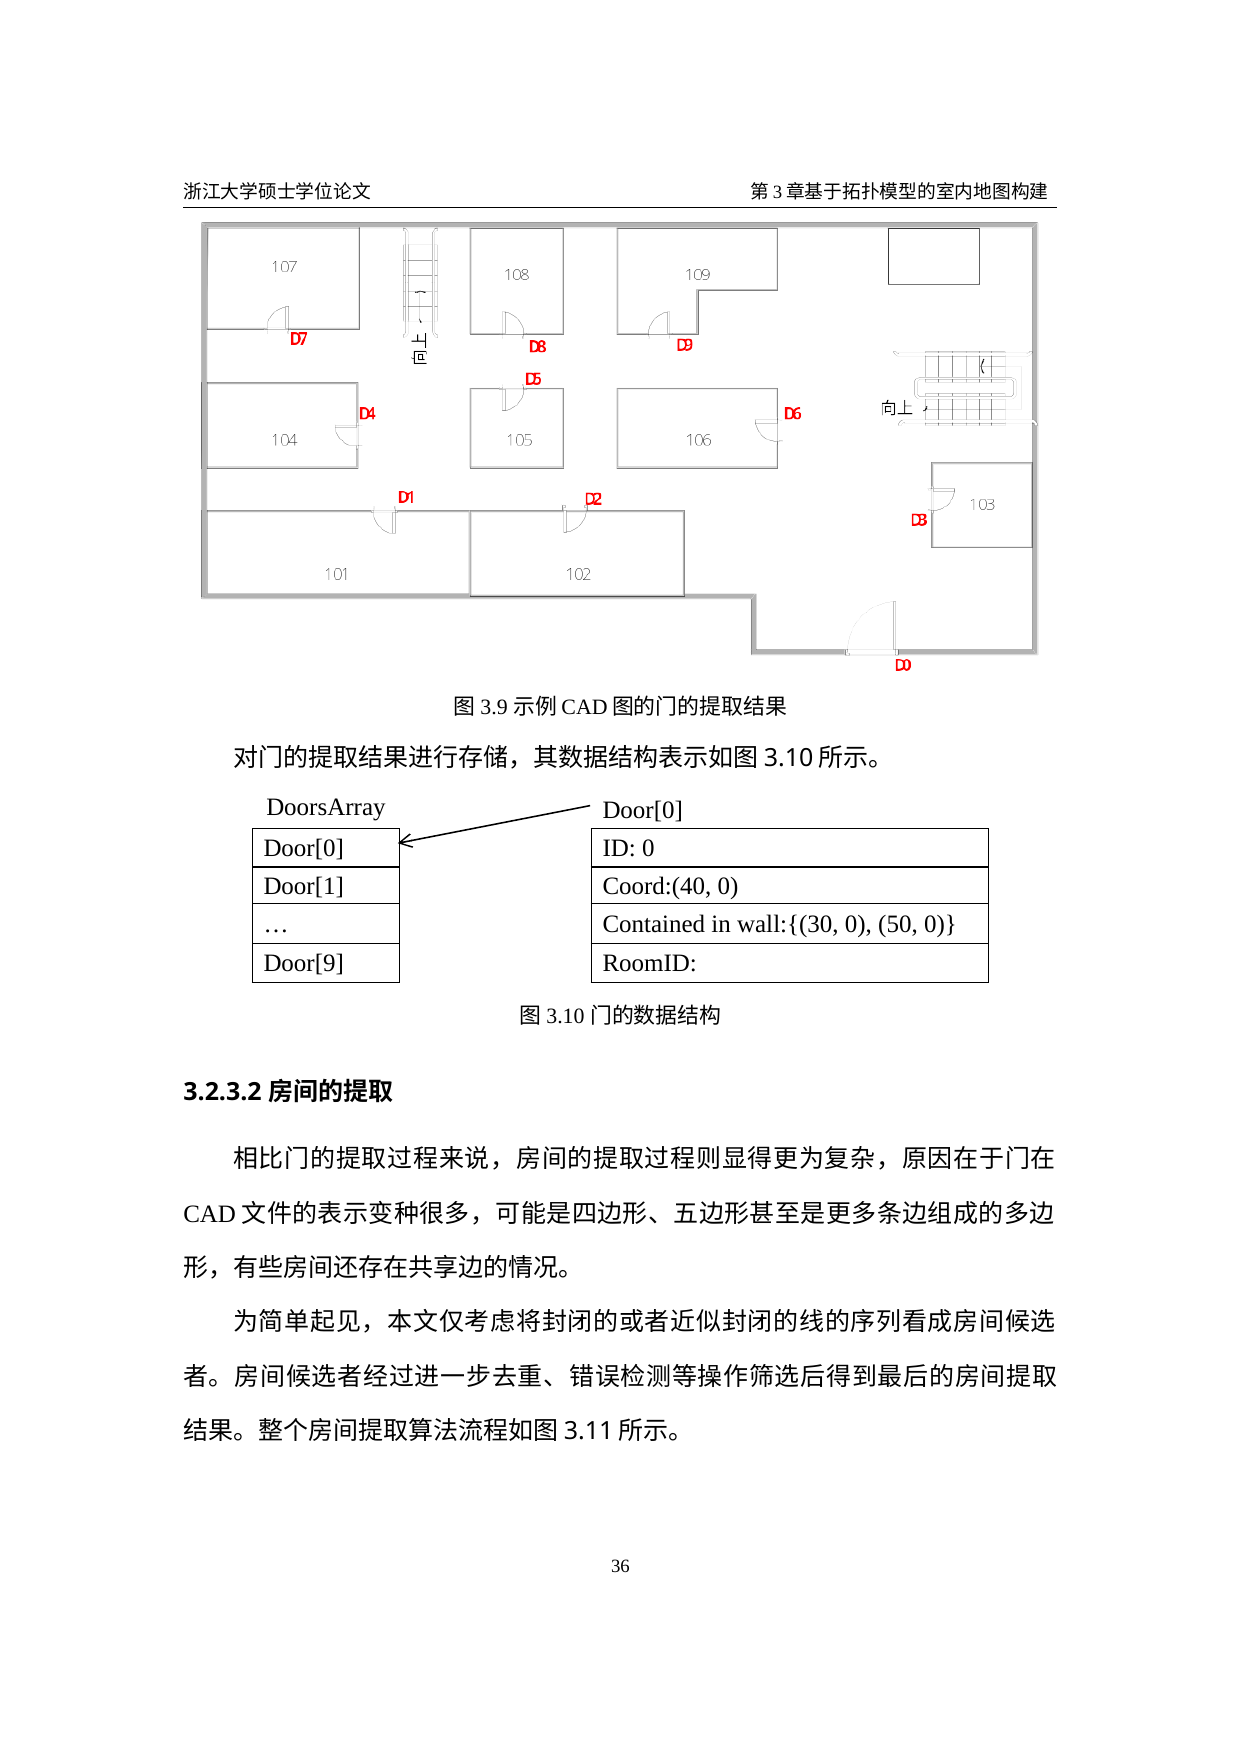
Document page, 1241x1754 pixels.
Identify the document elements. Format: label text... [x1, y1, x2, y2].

text 相比门的提取过程来说，房间的提取过程则显得更为复杂，原因在于门在CAD文件的表示变种很多，可能是四边形、五边形甚至是更多条边组成的多边形，有些房间还存在共享边的情况。 [183, 1139, 1057, 1284]
subtitle 房间的提取 [183, 1072, 1057, 1108]
